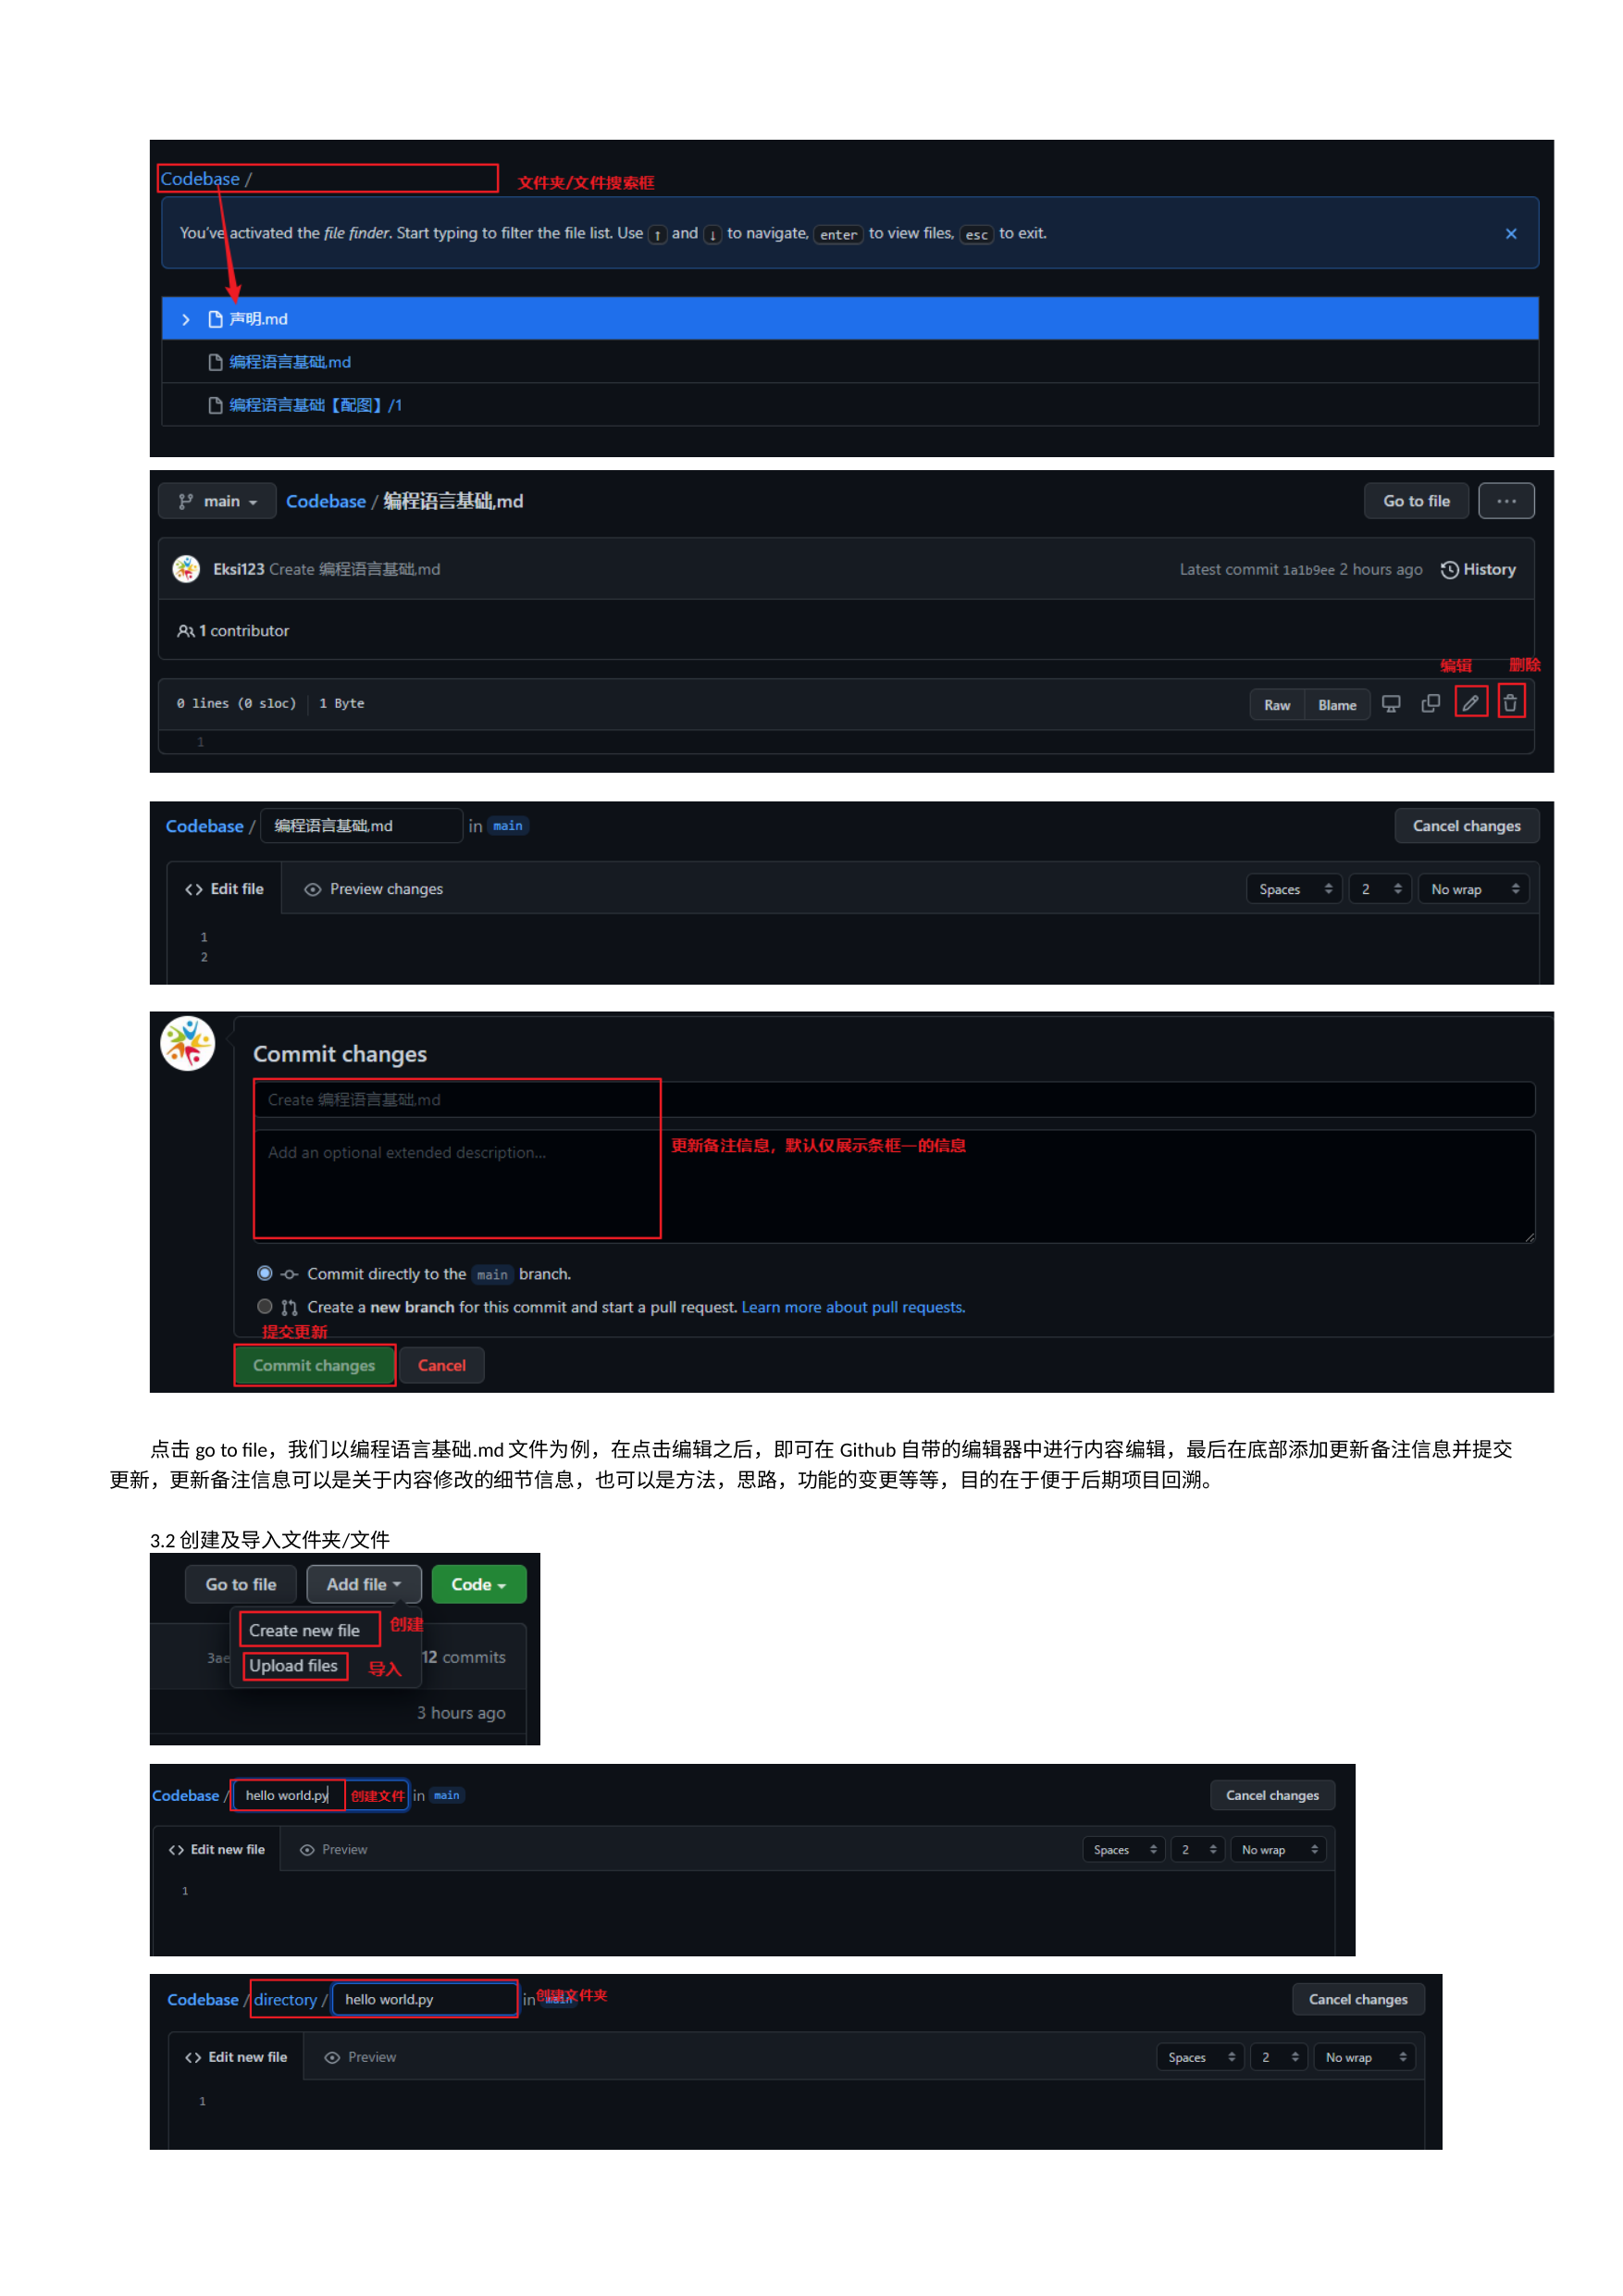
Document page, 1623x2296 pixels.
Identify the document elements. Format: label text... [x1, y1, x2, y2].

picture [149, 801, 1555, 985]
text 3.2 创建及导入文件夹/文件 [109, 1523, 1514, 1554]
picture [149, 1011, 1555, 1393]
picture [149, 1553, 540, 1745]
text 点击 go to file，我们以编程语言基础.md文件为例，在点击编辑之后，即可在Github自带的编辑器中进行内容编辑，最后在底部添加更新备注信息并提交更新，更新备注信息可以是关于内容修改的细节信息，也可以是方法，思路，功能的变更等等，目的在于便于后期项目回溯。 [109, 1433, 1514, 1494]
picture [149, 470, 1555, 773]
picture [149, 1764, 1357, 1956]
picture [149, 1974, 1443, 2150]
picture [149, 140, 1555, 457]
